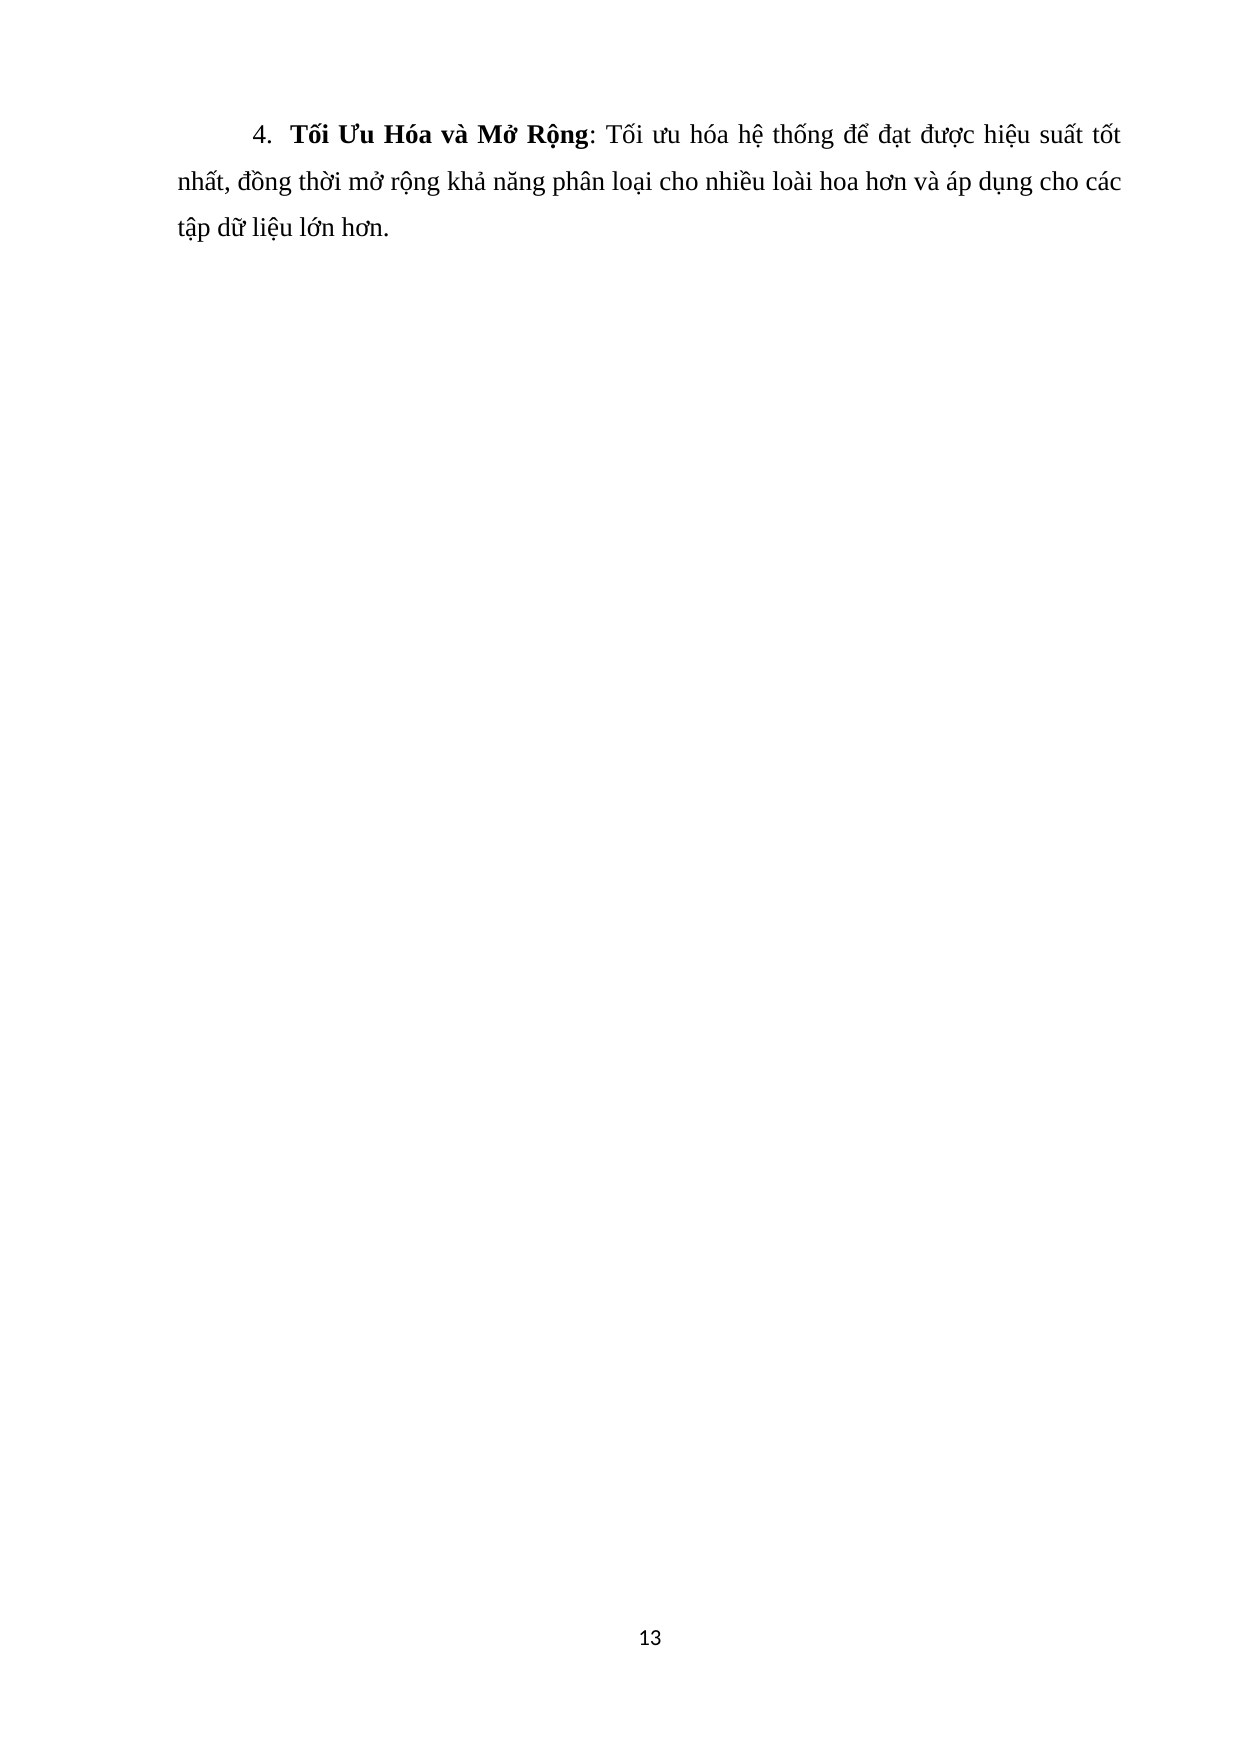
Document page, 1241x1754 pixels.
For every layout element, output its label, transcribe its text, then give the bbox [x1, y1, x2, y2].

list Tối Ưu Hóa và Mở Rộng: Tối ưu hóa hệ thống để đạt được hiệu suất tốt nhất, đồng thời mở rộng khả năng phân loại cho nhiều loài hoa hơn và áp dụng cho các tập dữ liệu lớn hơn. [177, 118, 1122, 243]
